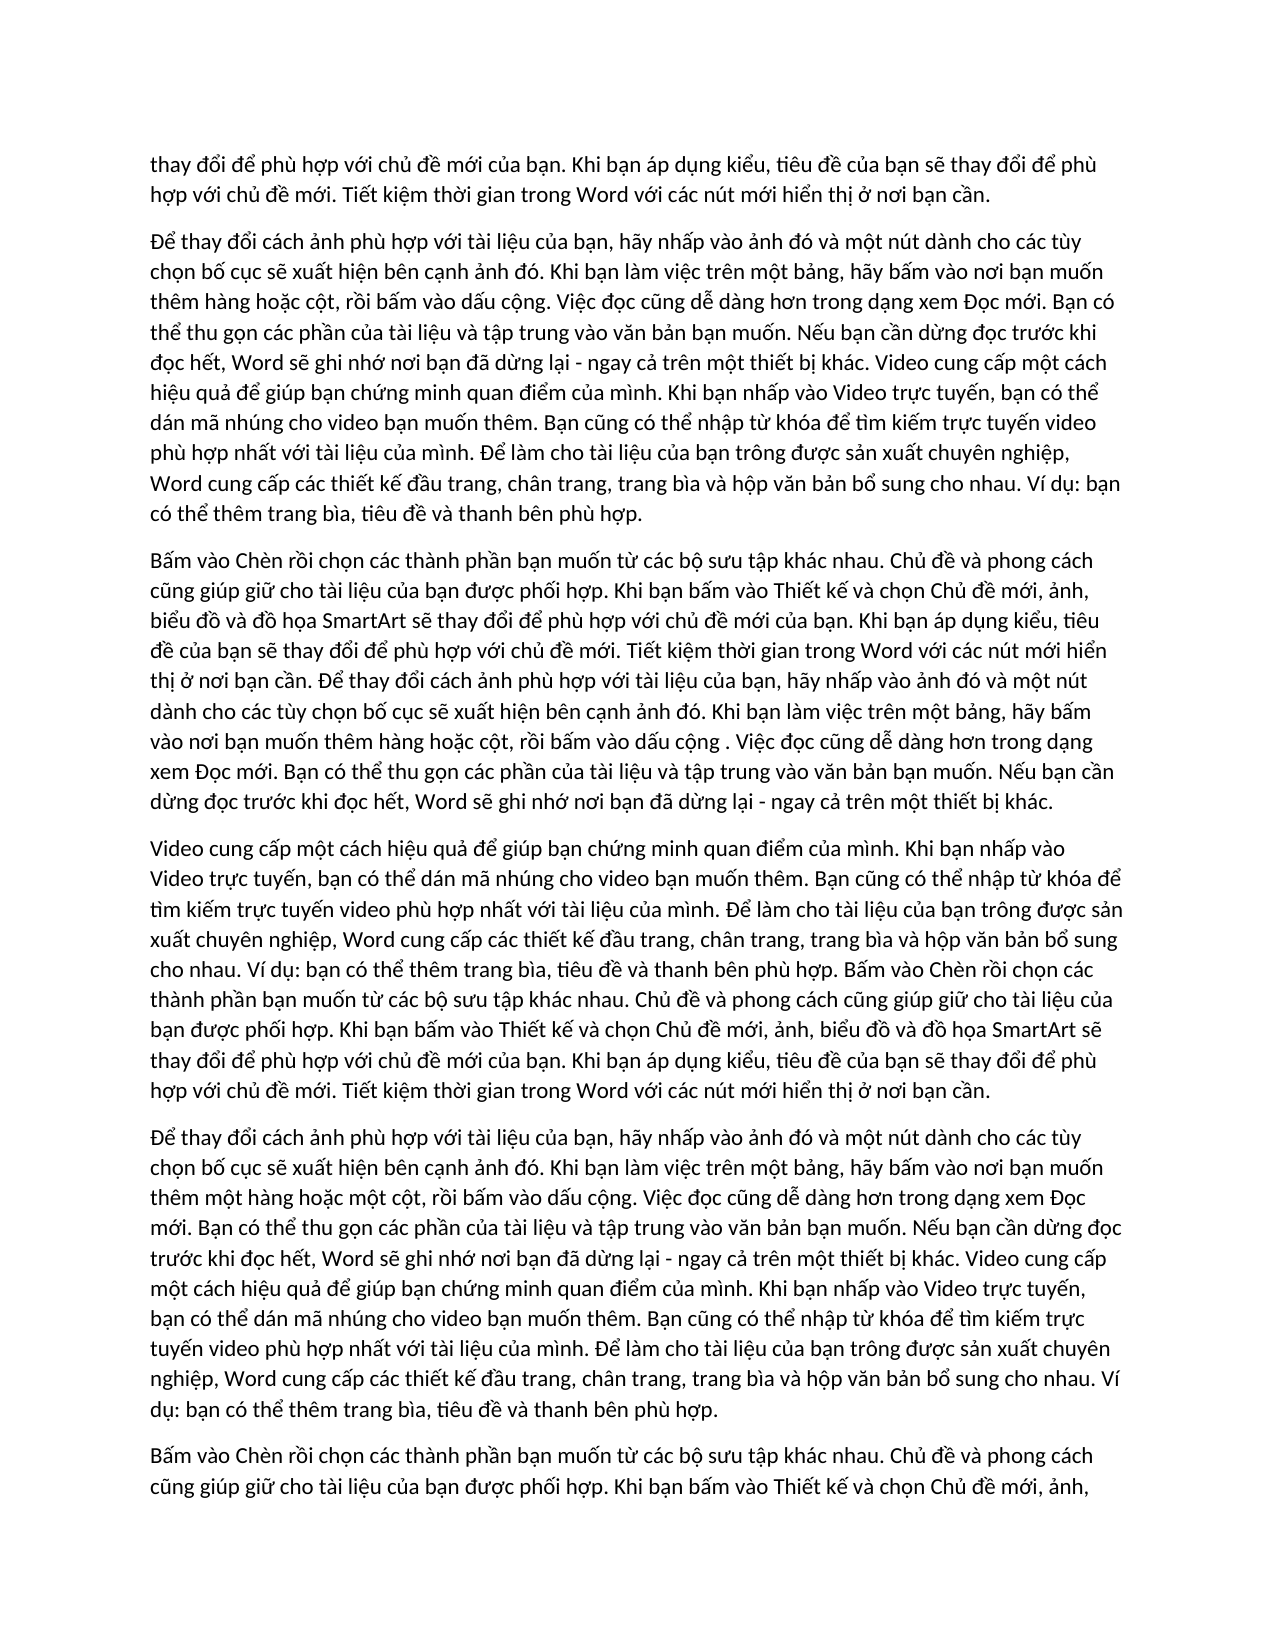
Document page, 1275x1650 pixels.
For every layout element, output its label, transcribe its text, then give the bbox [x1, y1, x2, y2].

text Để thay đổi cách ảnh phù hợp với tài liệu của bạn, hãy nhấp vào ảnh đó và một nút dành cho các tùy chọn bố cục sẽ xuất hiện bên cạnh ảnh đó. Khi bạn làm việc trên một bảng, hãy bấm vào nơi bạn muốn thêm một hàng hoặc một cột, rồi bấm vào dấu cộng. Việc đọc cũng dễ dàng hơn trong dạng xem Đọc mới. Bạn có thể thu gọn các phần của tài liệu và tập trung vào văn bản bạn muốn. Nếu bạn cần dừng đọc trước khi đọc hết, Word sẽ ghi nhớ nơi bạn đã dừng lại - ngay cả trên một thiết bị khác. Video cung cấp một cách hiệu quả để giúp bạn chứng minh quan điểm của mình. Khi bạn nhấp vào Video trực tuyến, bạn có thể dán mã nhúng cho video bạn muốn thêm. Bạn cũng có thể nhập từ khóa để tìm kiếm trực tuyến video phù hợp nhất với tài liệu của mình. Để làm cho tài liệu của bạn trông được sản xuất chuyên nghiệp, Word cung cấp các thiết kế đầu trang, chân trang, trang bìa và hộp văn bản bổ sung cho nhau. Ví dụ: bạn có thể thêm trang bìa, tiêu đề và thanh bên phù hợp. [150, 1123, 1125, 1423]
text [150, 1442, 1125, 1500]
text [150, 150, 1125, 208]
text Để thay đổi cách ảnh phù hợp với tài liệu của bạn, hãy nhấp vào ảnh đó và một nút dành cho các tùy chọn bố cục sẽ xuất hiện bên cạnh ảnh đó. Khi bạn làm việc trên một bảng, hãy bấm vào nơi bạn muốn thêm hàng hoặc cột, rồi bấm vào dấu cộng. Việc đọc cũng dễ dàng hơn trong dạng xem Đọc mới. Bạn có thể thu gọn các phần của tài liệu và tập trung vào văn bản bạn muốn. Nếu bạn cần dừng đọc trước khi đọc hết, Word sẽ ghi nhớ nơi bạn đã dừng lại - ngay cả trên một thiết bị khác. Video cung cấp một cách hiệu quả để giúp bạn chứng minh quan điểm của mình. Khi bạn nhấp vào Video trực tuyến, bạn có thể dán mã nhúng cho video bạn muốn thêm. Bạn cũng có thể nhập từ khóa để tìm kiếm trực tuyến video phù hợp nhất với tài liệu của mình. Để làm cho tài liệu của bạn trông được sản xuất chuyên nghiệp, Word cung cấp các thiết kế đầu trang, chân trang, trang bìa và hộp văn bản bổ sung cho nhau. Ví dụ: bạn có thể thêm trang bìa, tiêu đề và thanh bên phù hợp. [150, 227, 1125, 527]
